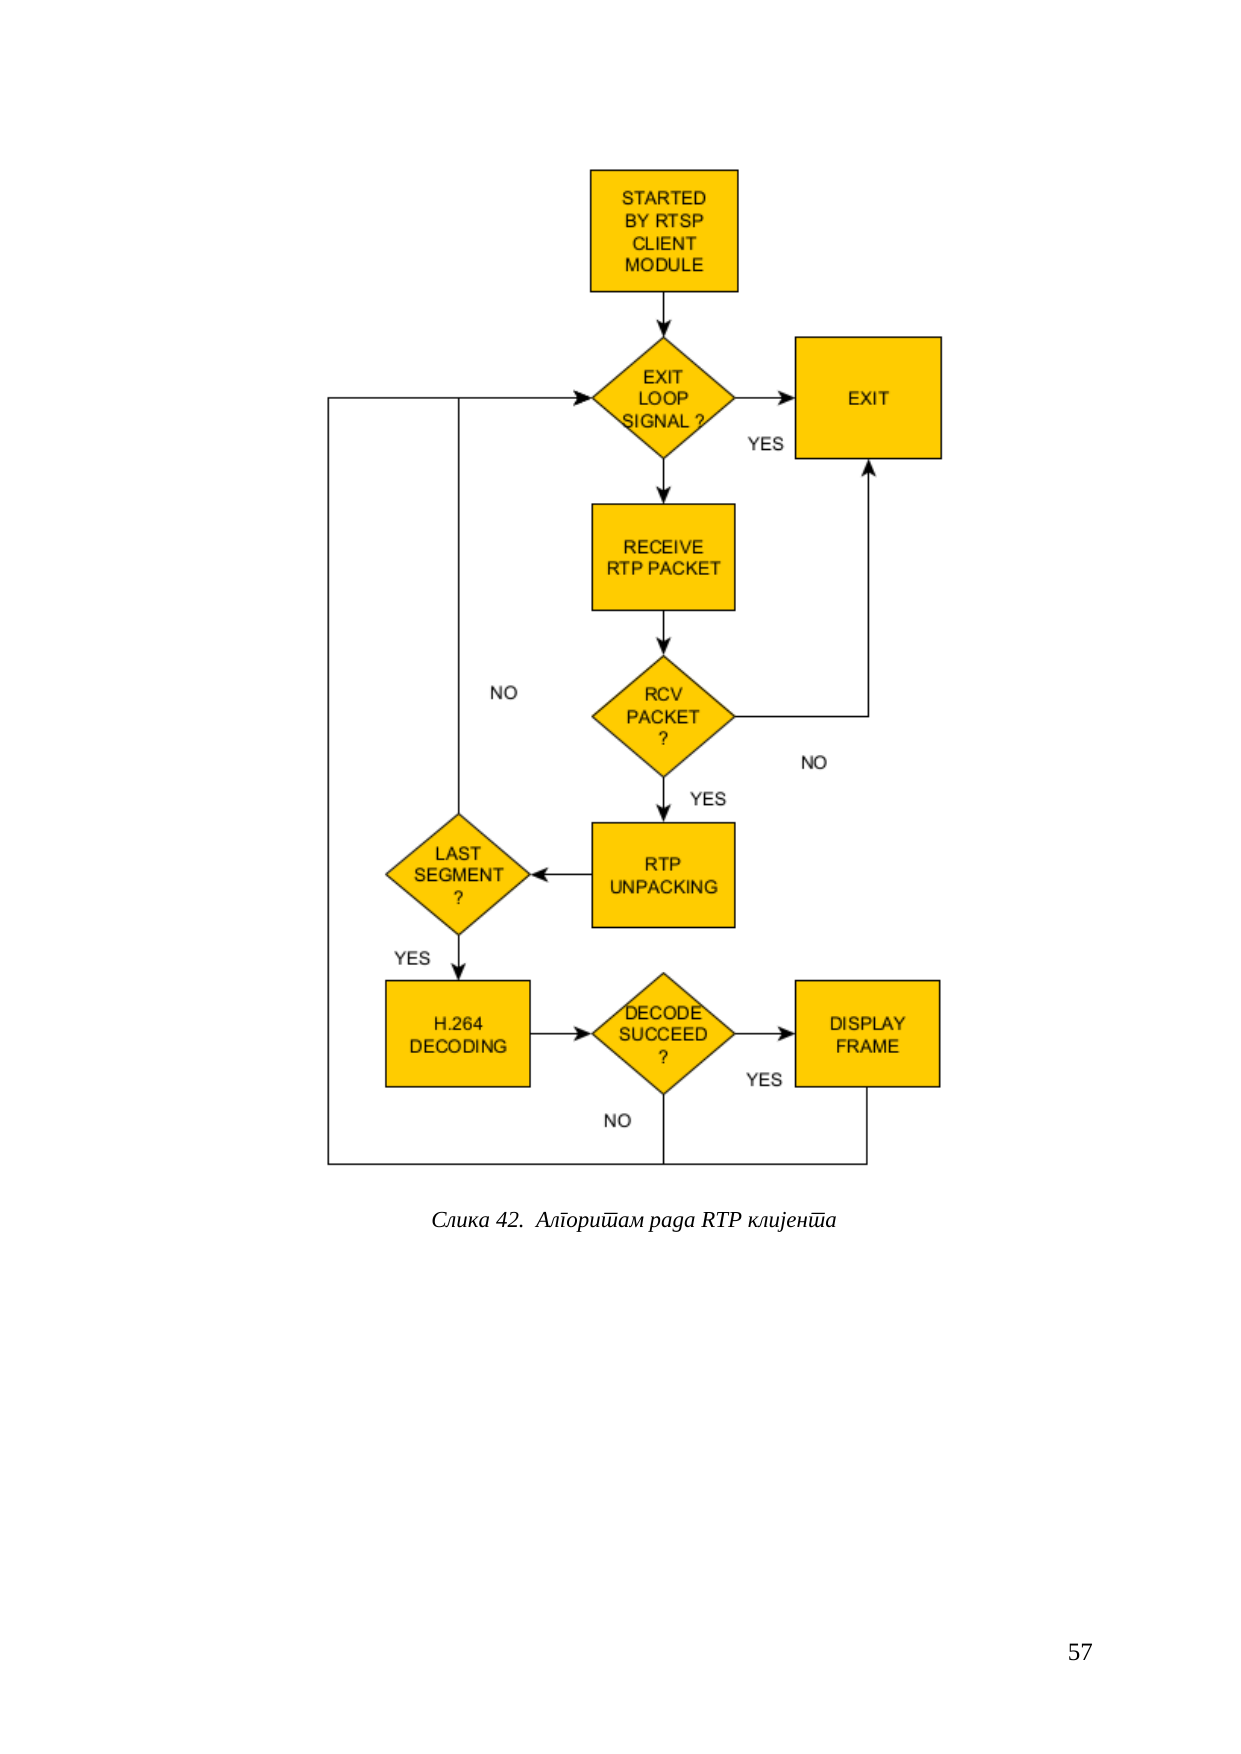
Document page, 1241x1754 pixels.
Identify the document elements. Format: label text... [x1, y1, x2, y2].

picture [305, 147, 965, 1188]
text Слика 42. Алгоритам рада RTP клијента [177, 1206, 1092, 1233]
